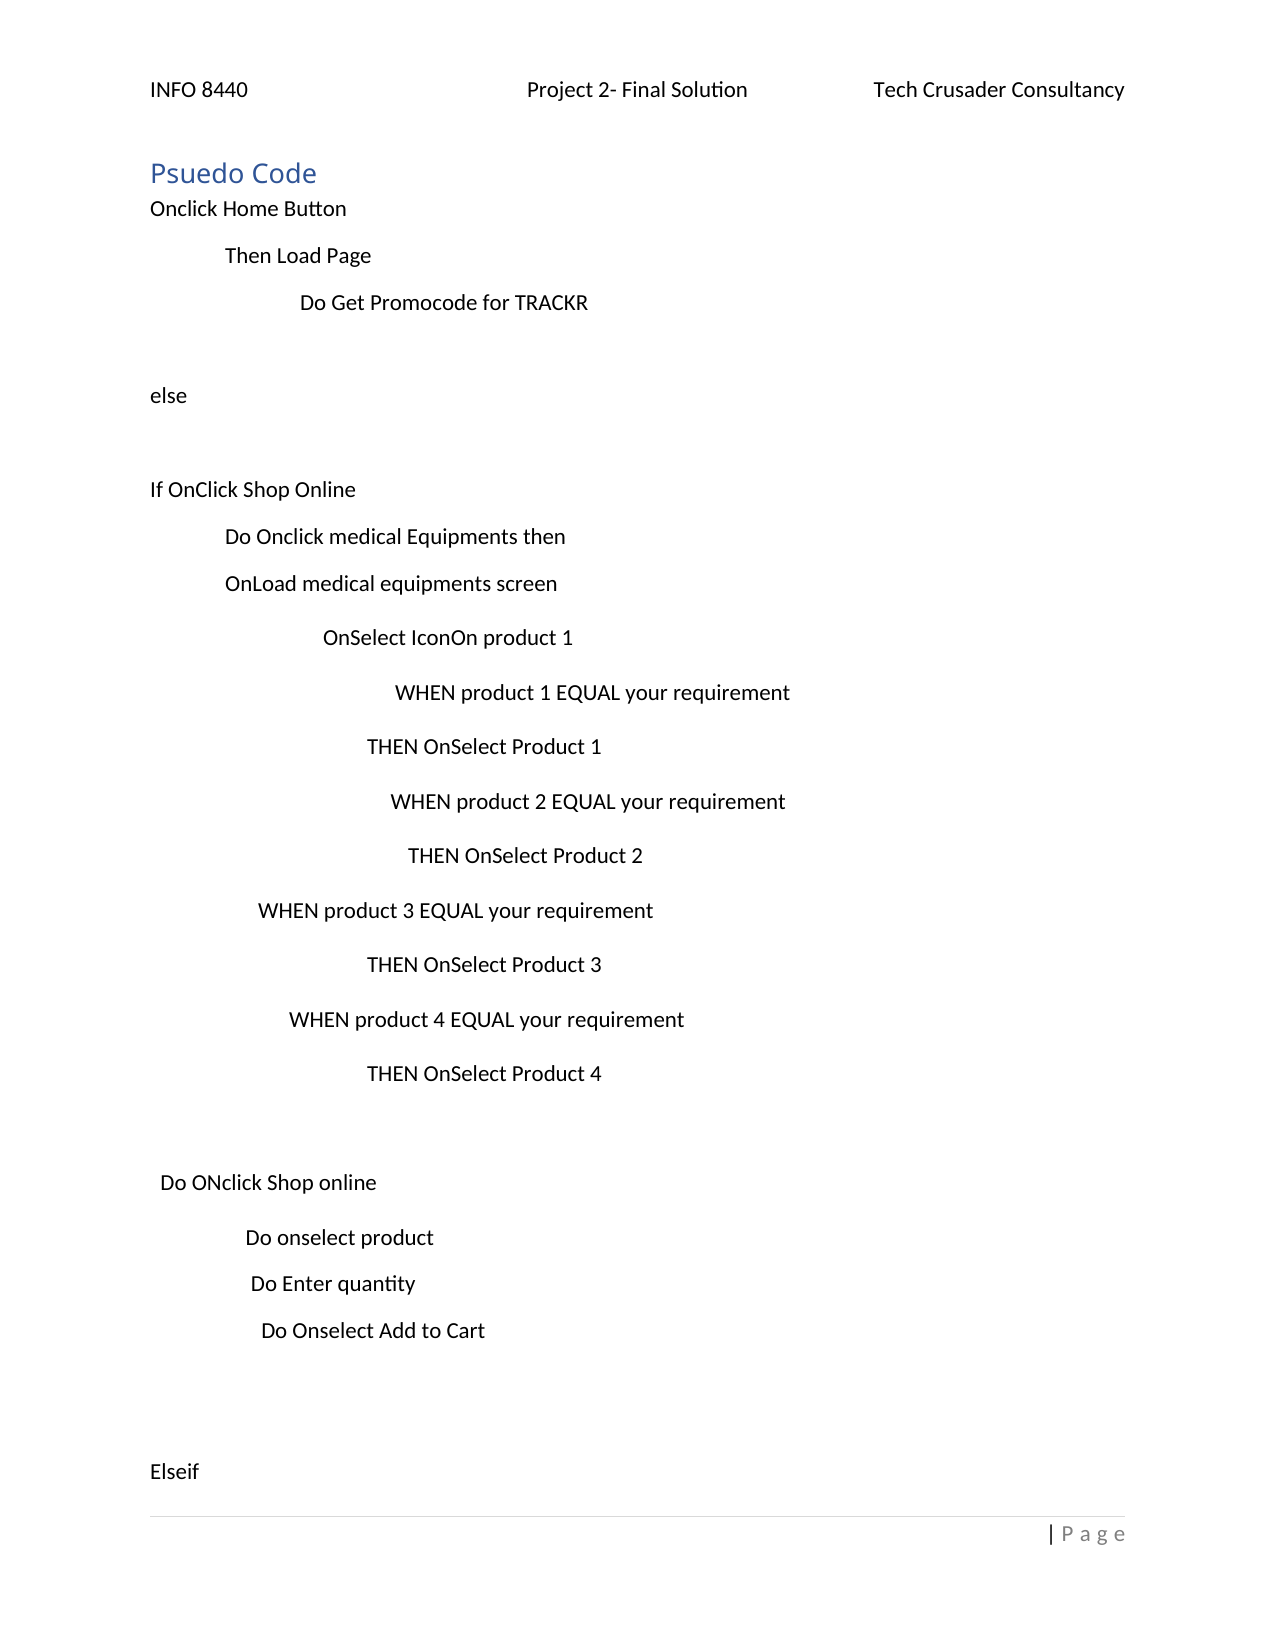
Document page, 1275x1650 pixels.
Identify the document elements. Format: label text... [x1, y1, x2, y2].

text OnSelect IconOn product 1 [150, 623, 1125, 651]
text WHEN product 2 EQUAL your requirement [150, 787, 1125, 815]
text THEN OnSelect Product 2 [225, 841, 1125, 869]
text Do onselect product [150, 1223, 1125, 1251]
text THEN OnSelect Product 4 [225, 1059, 1125, 1087]
text OnLoad medical equipments screen [150, 569, 1125, 597]
text Do ONclick Shop online [150, 1168, 1125, 1196]
text Do Get Promocode for TRACKR [225, 288, 1125, 316]
text THEN OnSelect Product 3 [225, 950, 1125, 978]
text Do Onclick medical Equipments then [150, 522, 1125, 550]
text WHEN product 1 EQUAL your requirement [150, 678, 1125, 706]
text Onclick Home Button [150, 194, 1125, 222]
text WHEN product 3 EQUAL your requirement [150, 896, 1125, 924]
text Elseif [150, 1457, 1125, 1485]
text THEN OnSelect Product 1 [225, 732, 1125, 760]
text Then Load Page [150, 241, 1125, 269]
text else [150, 381, 1125, 409]
text WHEN product 4 EQUAL your requirement [150, 1005, 1125, 1033]
text Do Onselect Add to Cart [150, 1316, 1125, 1344]
subtitle Psuedo Code [150, 154, 1125, 191]
text Do Enter quantity [150, 1269, 1125, 1298]
text If OnClick Shop Online [150, 475, 1125, 503]
